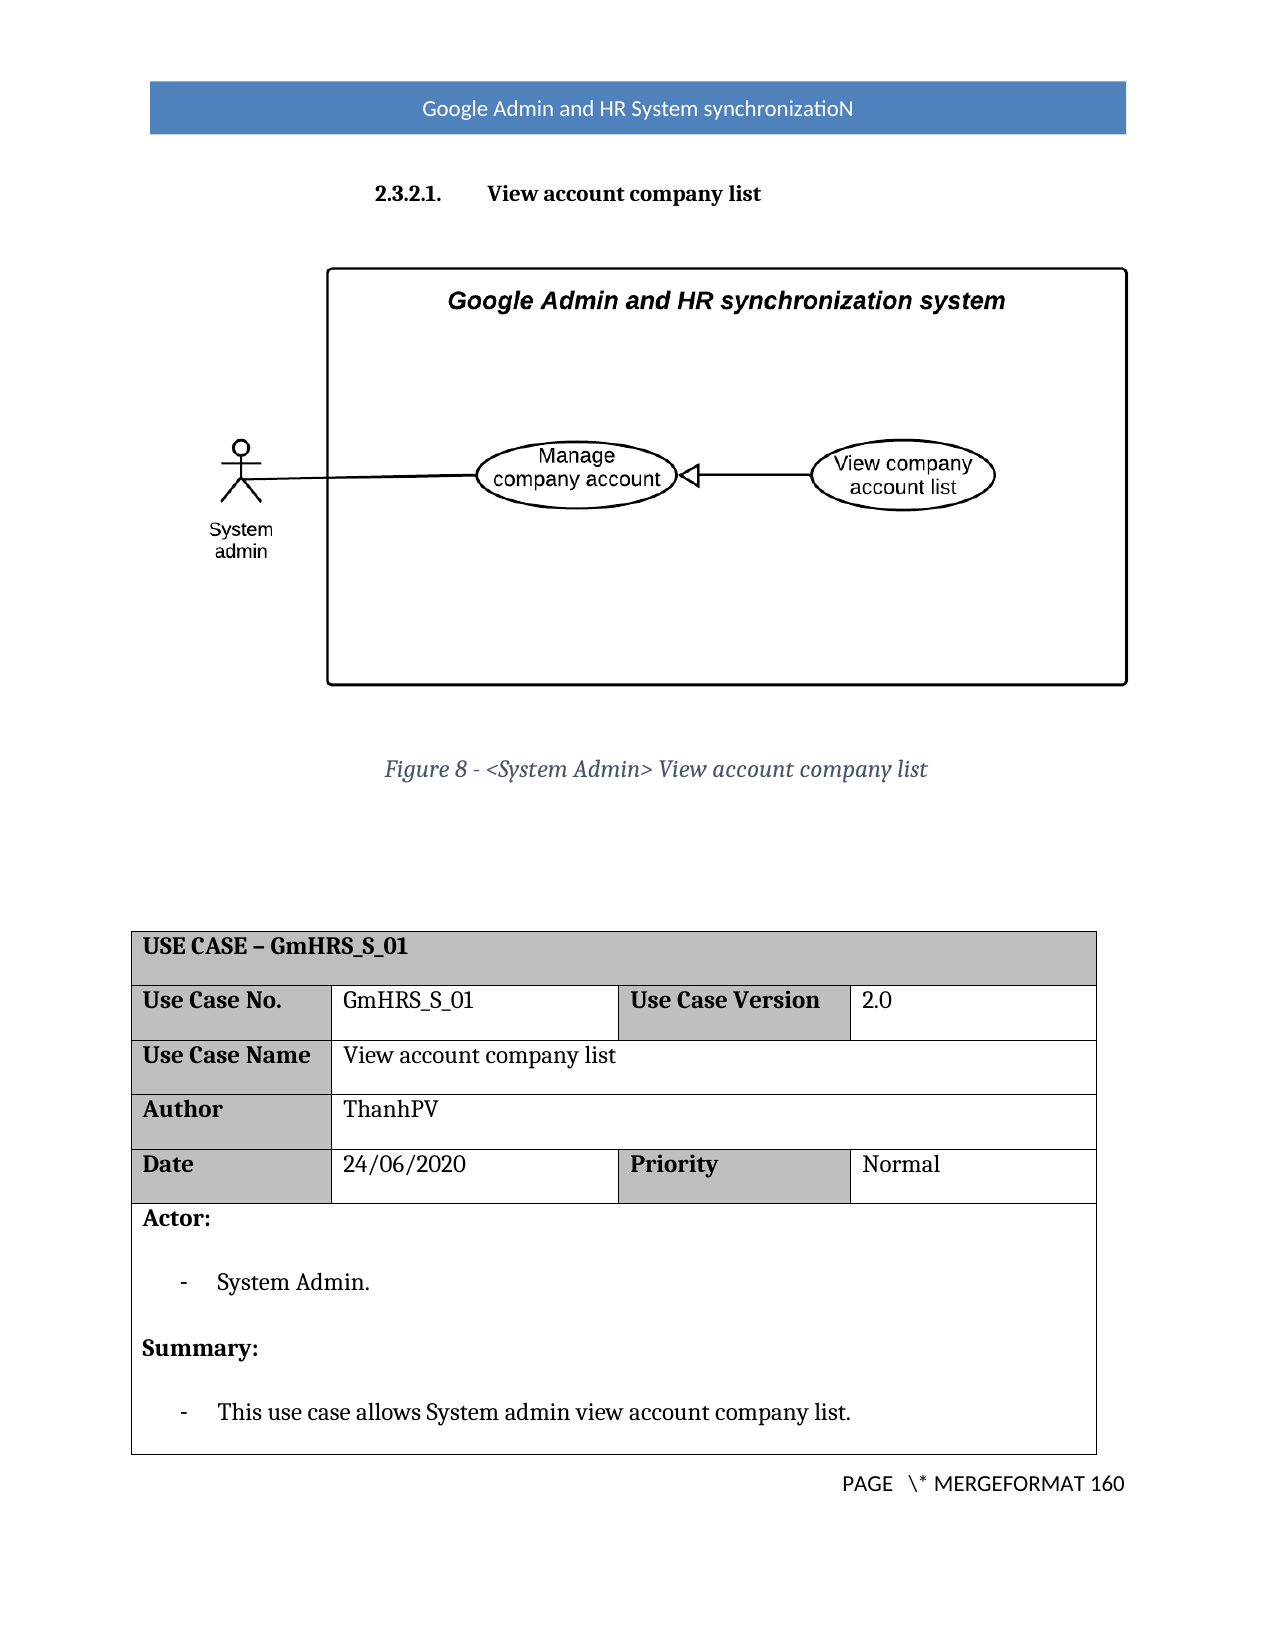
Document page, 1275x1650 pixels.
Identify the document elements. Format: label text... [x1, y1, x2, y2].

table_cell ThanhPV [332, 1095, 1096, 1149]
table_cell Normal [851, 1150, 1096, 1203]
table_cell Priority [619, 1150, 850, 1203]
text Figure 8 - <System Admin> View account company list [187, 755, 1125, 783]
table_cell Date [132, 1150, 331, 1203]
table_cell Use Case No. [132, 986, 331, 1040]
table_cell Use Case Name [132, 1041, 331, 1094]
table_cell View account company list [332, 1041, 1096, 1094]
table_cell Author [132, 1095, 331, 1149]
table_header USE CASE – GmHRS_S_01 [132, 932, 1096, 985]
table_cell 24/06/2020 [332, 1150, 618, 1203]
picture [187, 240, 1163, 722]
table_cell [132, 1204, 1096, 1454]
subtitle View account company list [375, 181, 1125, 207]
table_cell Use Case Version [619, 986, 850, 1040]
table_cell GmHRS_S_01 [332, 986, 618, 1040]
table_cell 2.0 [851, 986, 1096, 1040]
